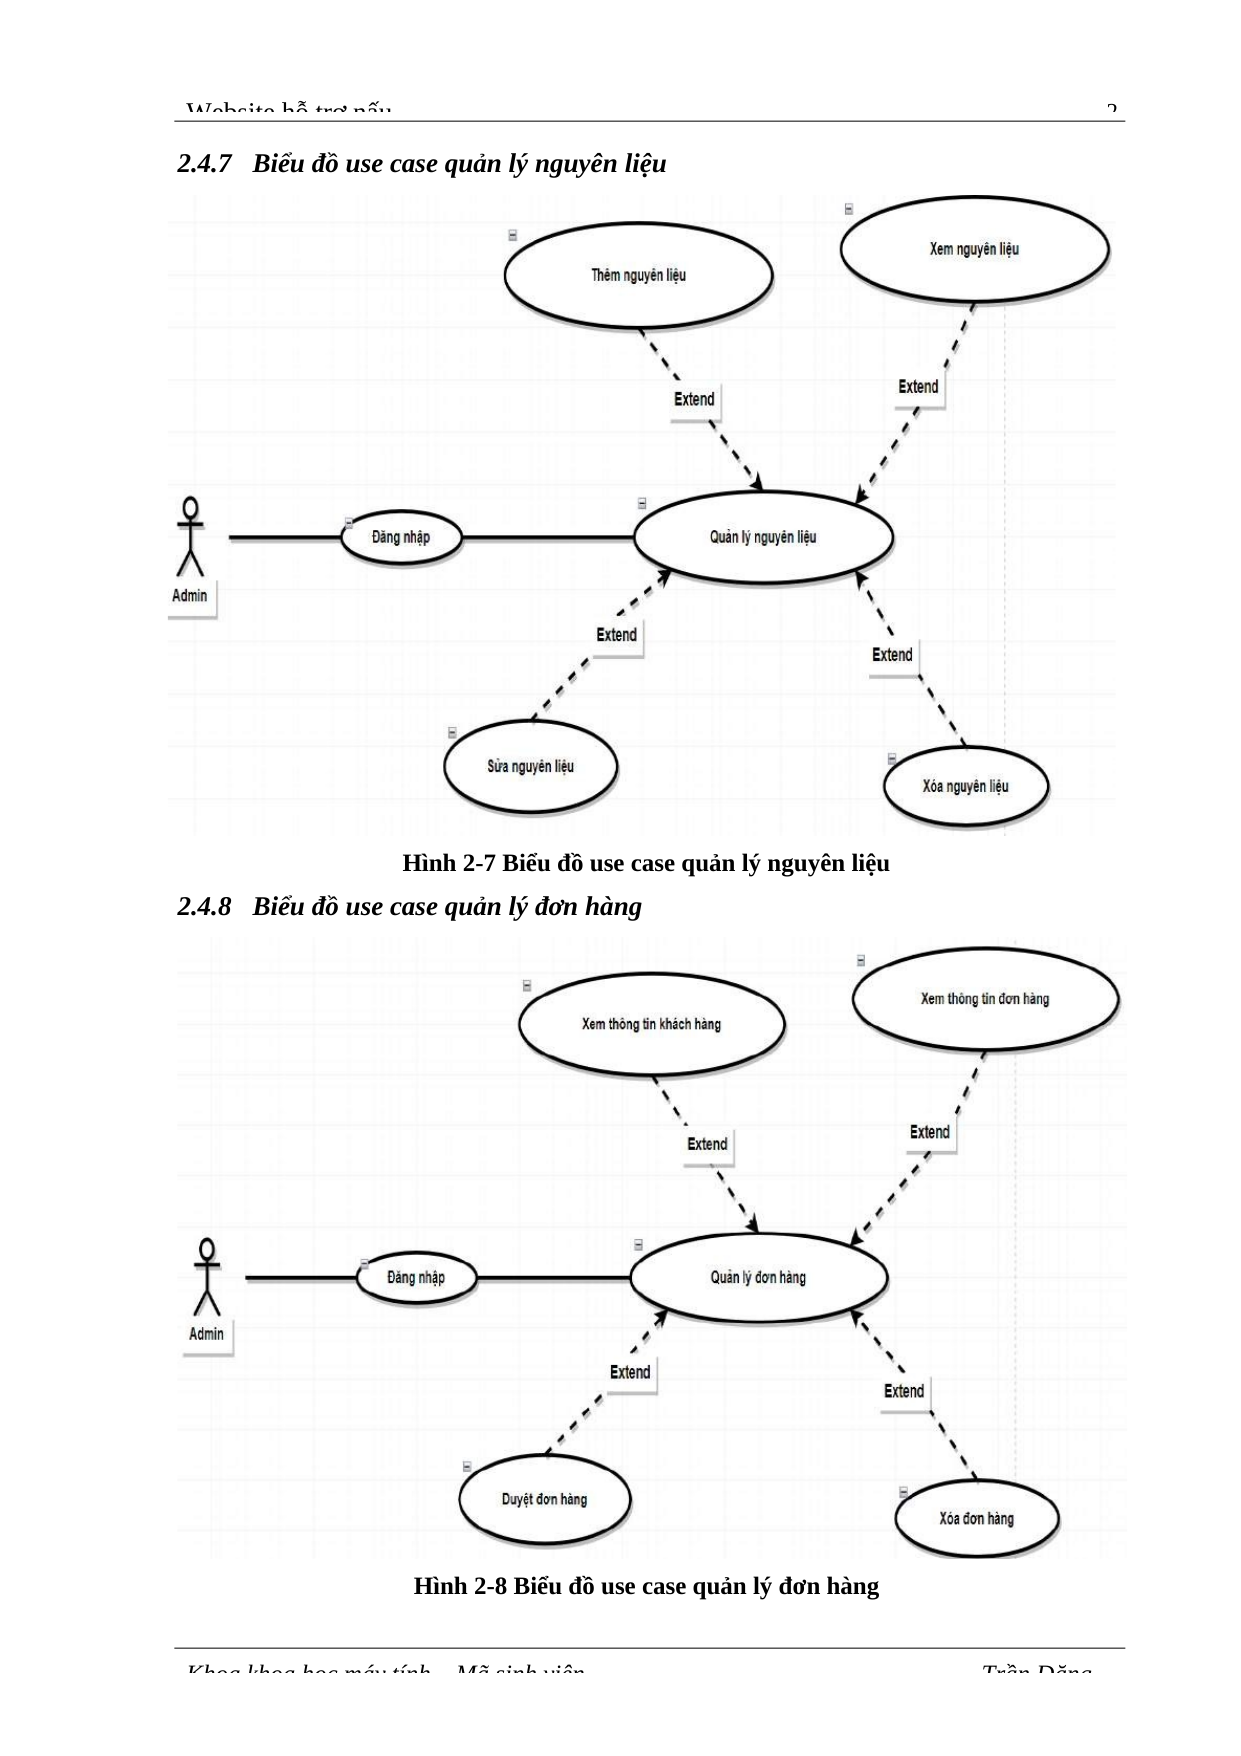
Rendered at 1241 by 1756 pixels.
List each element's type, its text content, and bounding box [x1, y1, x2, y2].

picture [167, 195, 1116, 836]
picture [177, 937, 1128, 1559]
subtitle Biểu đồ use case quản lý nguyên liệu [177, 147, 1140, 178]
text Hình 2-7 Biểu đồ use case quản lý nguyên liệu [402, 203, 1140, 877]
subtitle Biểu đồ use case quản lý đơn hàng [177, 890, 1140, 921]
text Hình 2-8 Biểu đồ use case quản lý đơn hàng [413, 946, 1140, 1600]
